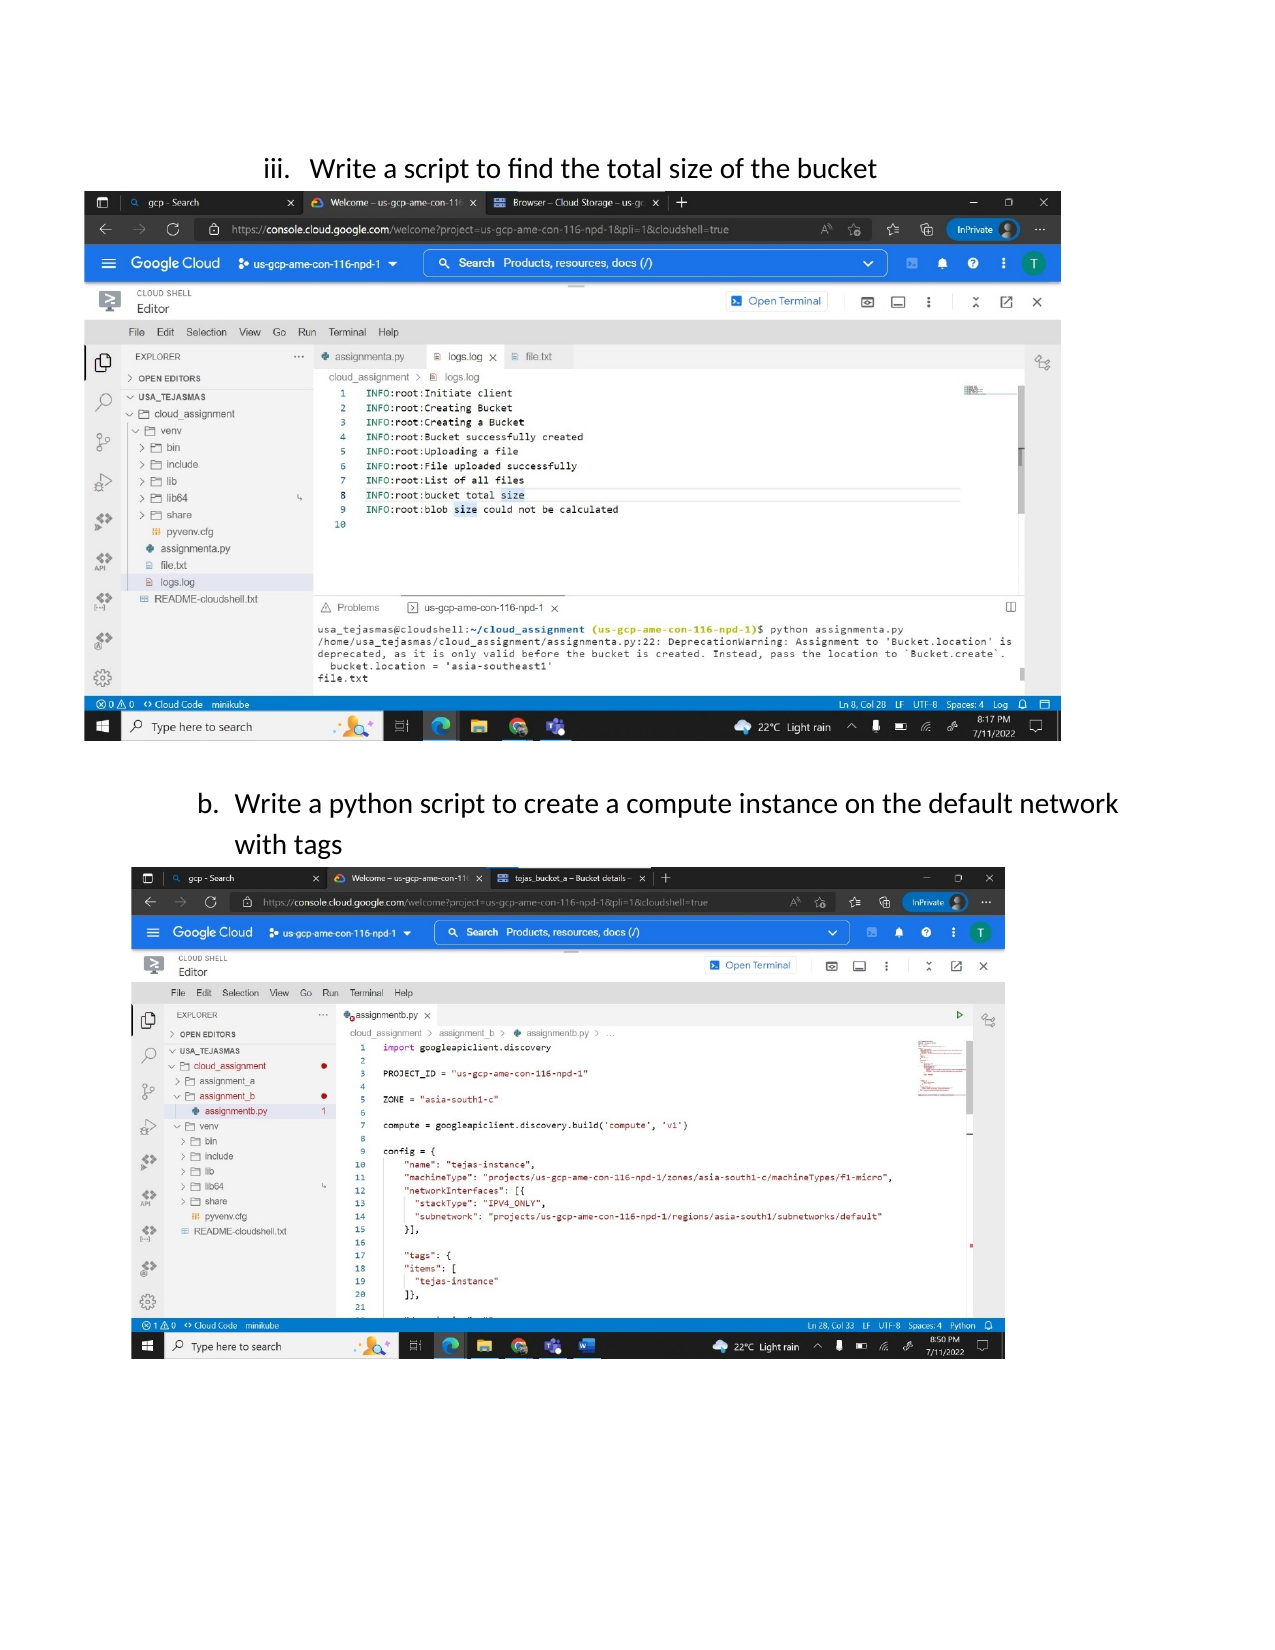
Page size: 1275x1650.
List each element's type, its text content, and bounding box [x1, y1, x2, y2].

picture [131, 867, 1005, 1359]
list Write a python script to create a compute instance on the default network with tags [197, 785, 1125, 862]
list Write a script to find the total size of the bucket [291, 150, 1125, 186]
picture [84, 191, 1061, 741]
